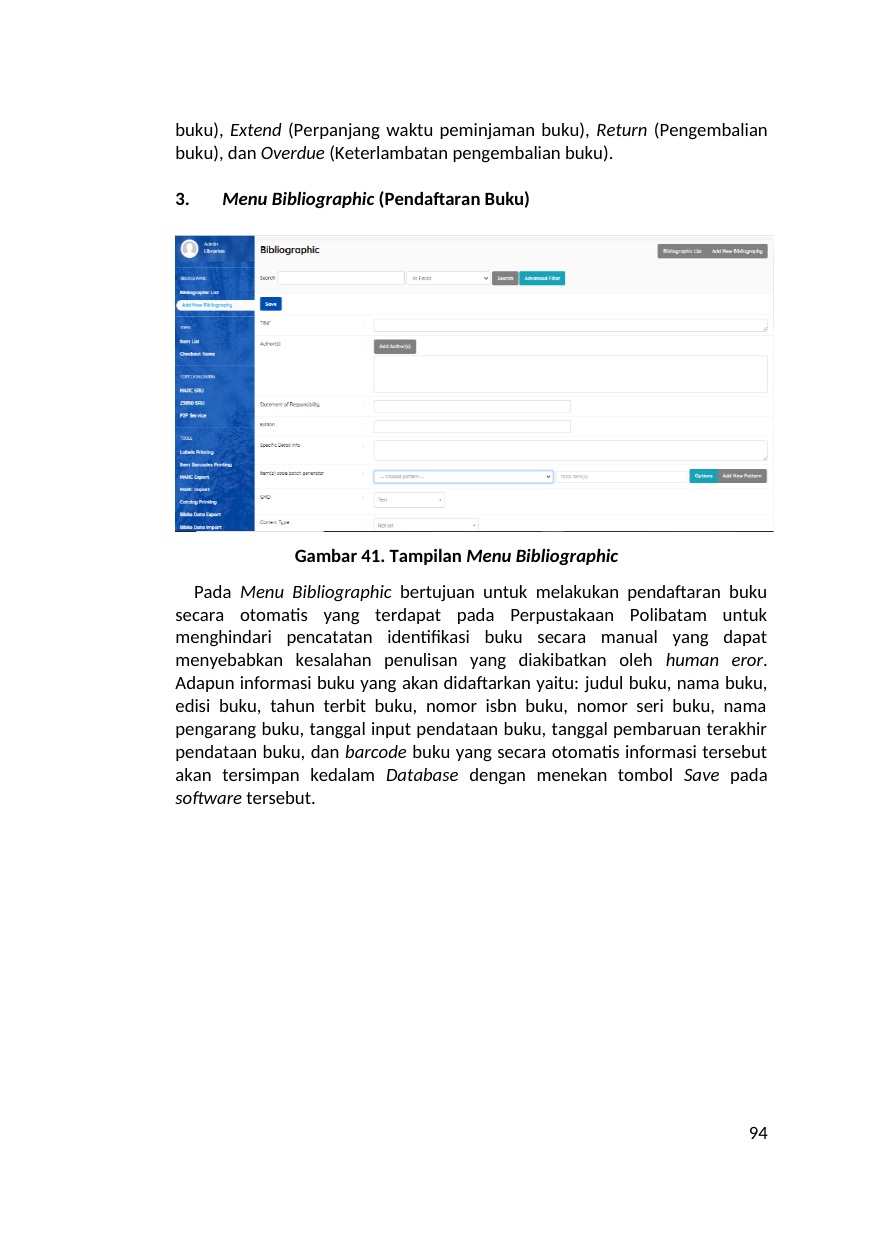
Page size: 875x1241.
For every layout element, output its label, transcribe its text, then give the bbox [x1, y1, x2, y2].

picture [175, 235, 774, 532]
list Pada Menu Bibliographic bertujuan untuk melakukan pendaftaran buku secara otomatis yang terdapat pada Perpustakaan Polibatam untuk menghindari pencatatan identifikasi buku secara manual yang dapat menyebabkan kesalahan penulisan yang diakibatkan oleh human eror. Adapun informasi buku yang akan didaftarkan yaitu: judul buku, nama buku, edisi buku, tahun terbit buku, nomor isbn buku, nomor seri buku, nama pengarang buku, tanggal input pendataan buku, tanggal pembaruan terakhir pendataan buku, dan barcode buku yang secara otomatis informasi tersebut akan tersimpan kedalam Database dengan menekan tombol Save pada software tersebut. [175, 580, 768, 809]
list Menu Bibliographic (Pendaftaran Buku) [175, 187, 768, 210]
text Gambar 41. Tampilan Menu Bibliographic [147, 544, 768, 567]
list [175, 118, 768, 164]
